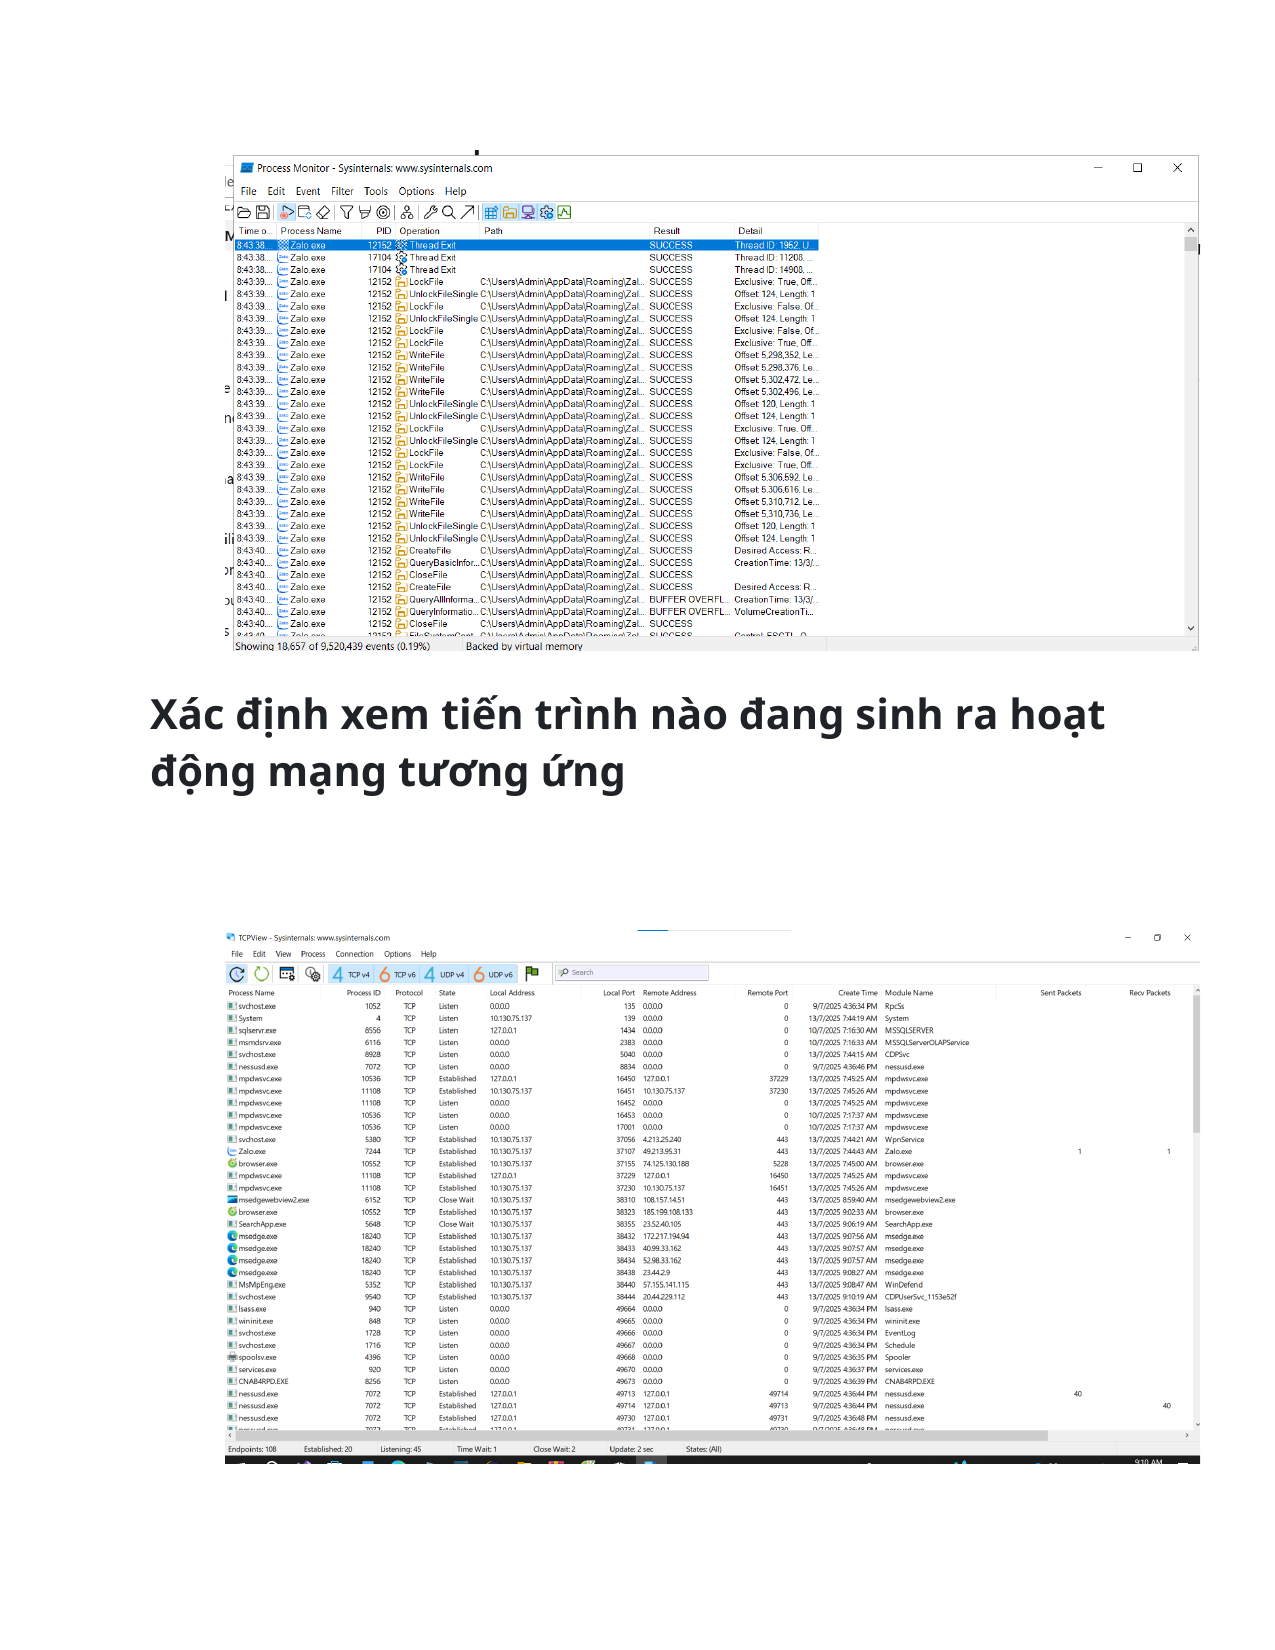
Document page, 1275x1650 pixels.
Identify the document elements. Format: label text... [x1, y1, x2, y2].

picture [225, 930, 1200, 1464]
picture [225, 150, 1200, 651]
text Xác định xem tiến trình nào đang sinh ra hoạt động mạng tương ứng [150, 685, 1125, 798]
